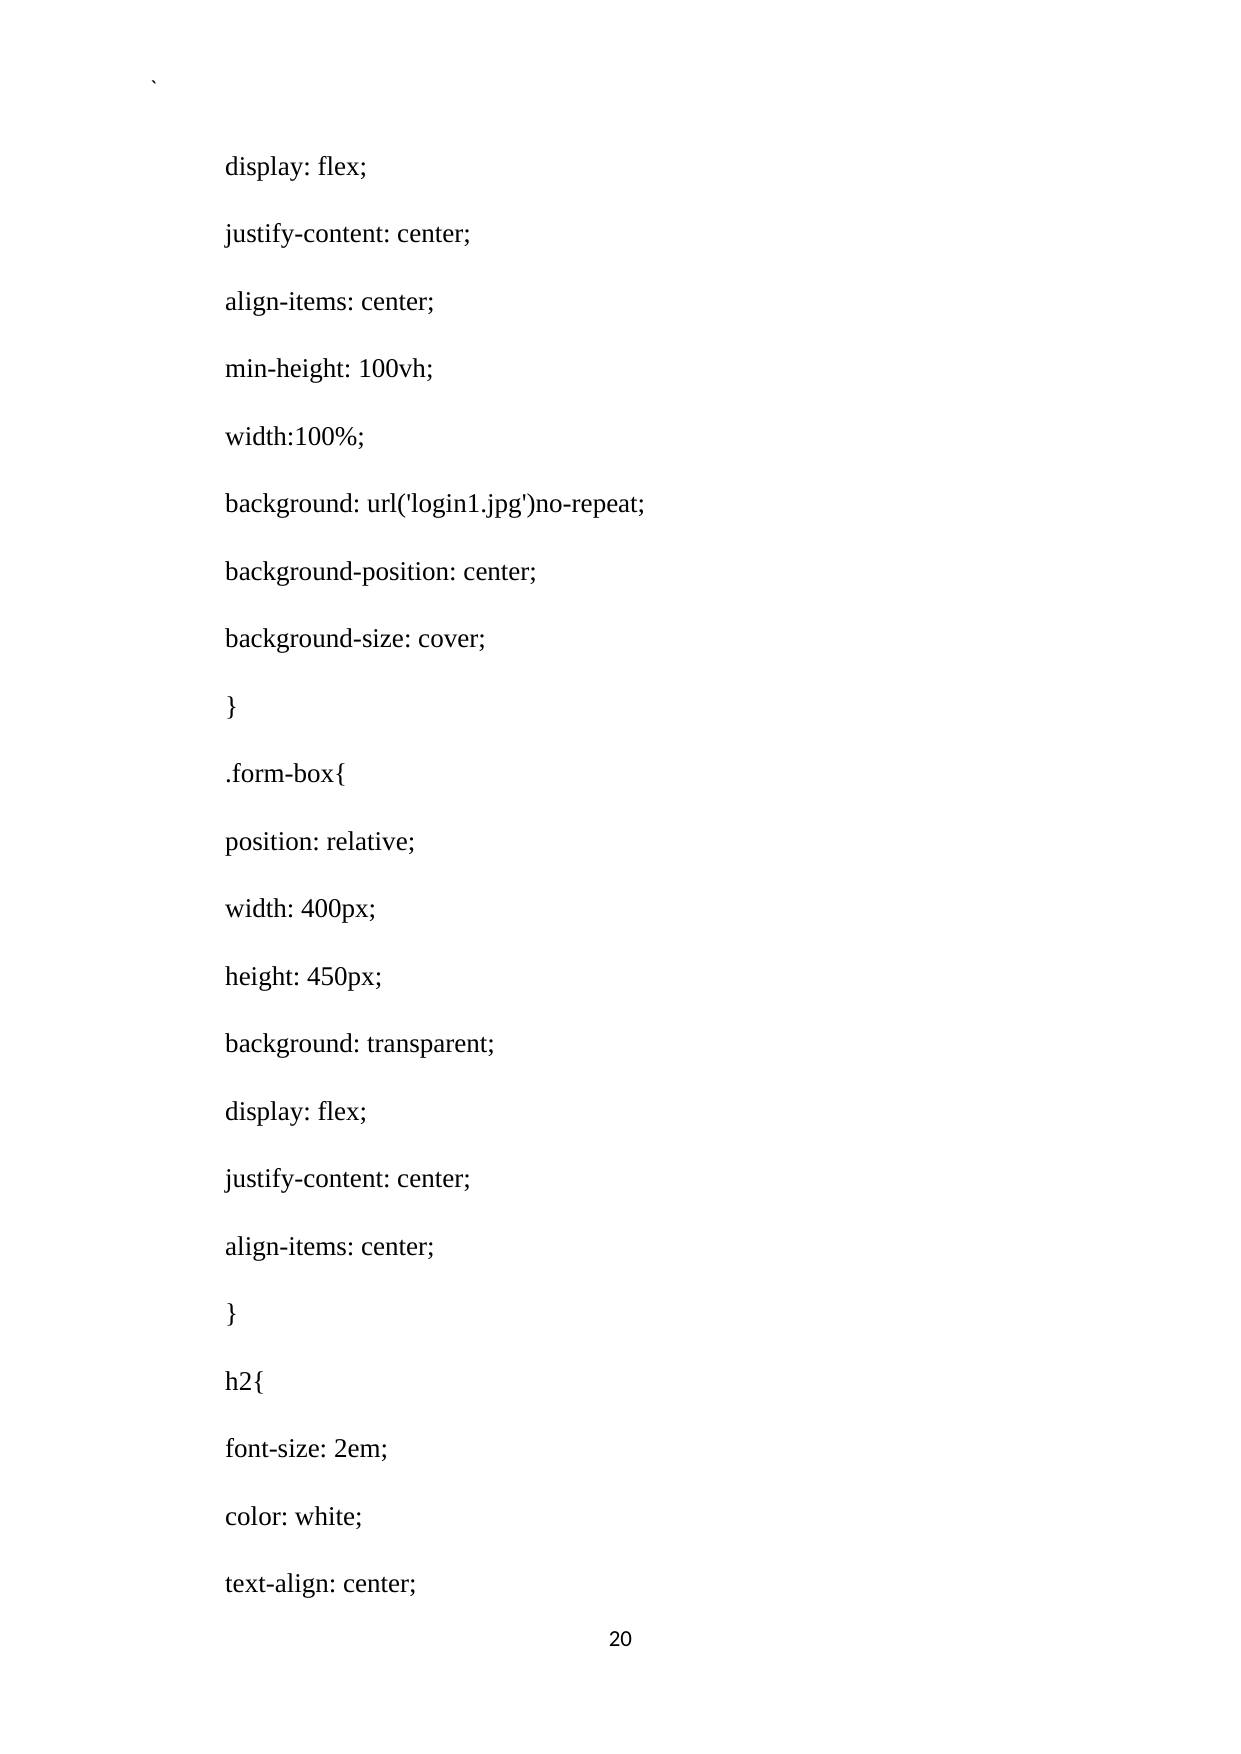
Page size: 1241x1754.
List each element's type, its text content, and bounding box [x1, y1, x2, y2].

text background: transparent; [225, 1027, 1090, 1059]
text background-position: center; [225, 555, 1090, 586]
text } [225, 690, 1090, 721]
text align-items: center; [225, 1230, 1090, 1261]
text align-items: center; [225, 285, 1090, 316]
text text-align: center; [225, 1567, 1090, 1599]
text min-height: 100vh; [225, 352, 1090, 384]
text width:100%; [225, 420, 1090, 451]
text h2{ [225, 1365, 1090, 1396]
text background-size: cover; [225, 622, 1090, 654]
text justify-content: center; [225, 217, 1090, 249]
text display: flex; [225, 1095, 1090, 1126]
text height: 450px; [225, 960, 1090, 991]
text .form-box{ [225, 757, 1090, 789]
text font-size: 2em; [225, 1432, 1090, 1464]
text background: url('login1.jpg')no-repeat; [225, 487, 1090, 519]
text position: relative; [225, 825, 1090, 856]
text width: 400px; [225, 892, 1090, 924]
text color: white; [225, 1500, 1090, 1531]
text } [225, 1297, 1090, 1329]
text justify-content: center; [225, 1162, 1090, 1194]
text display: flex; [225, 150, 1090, 181]
